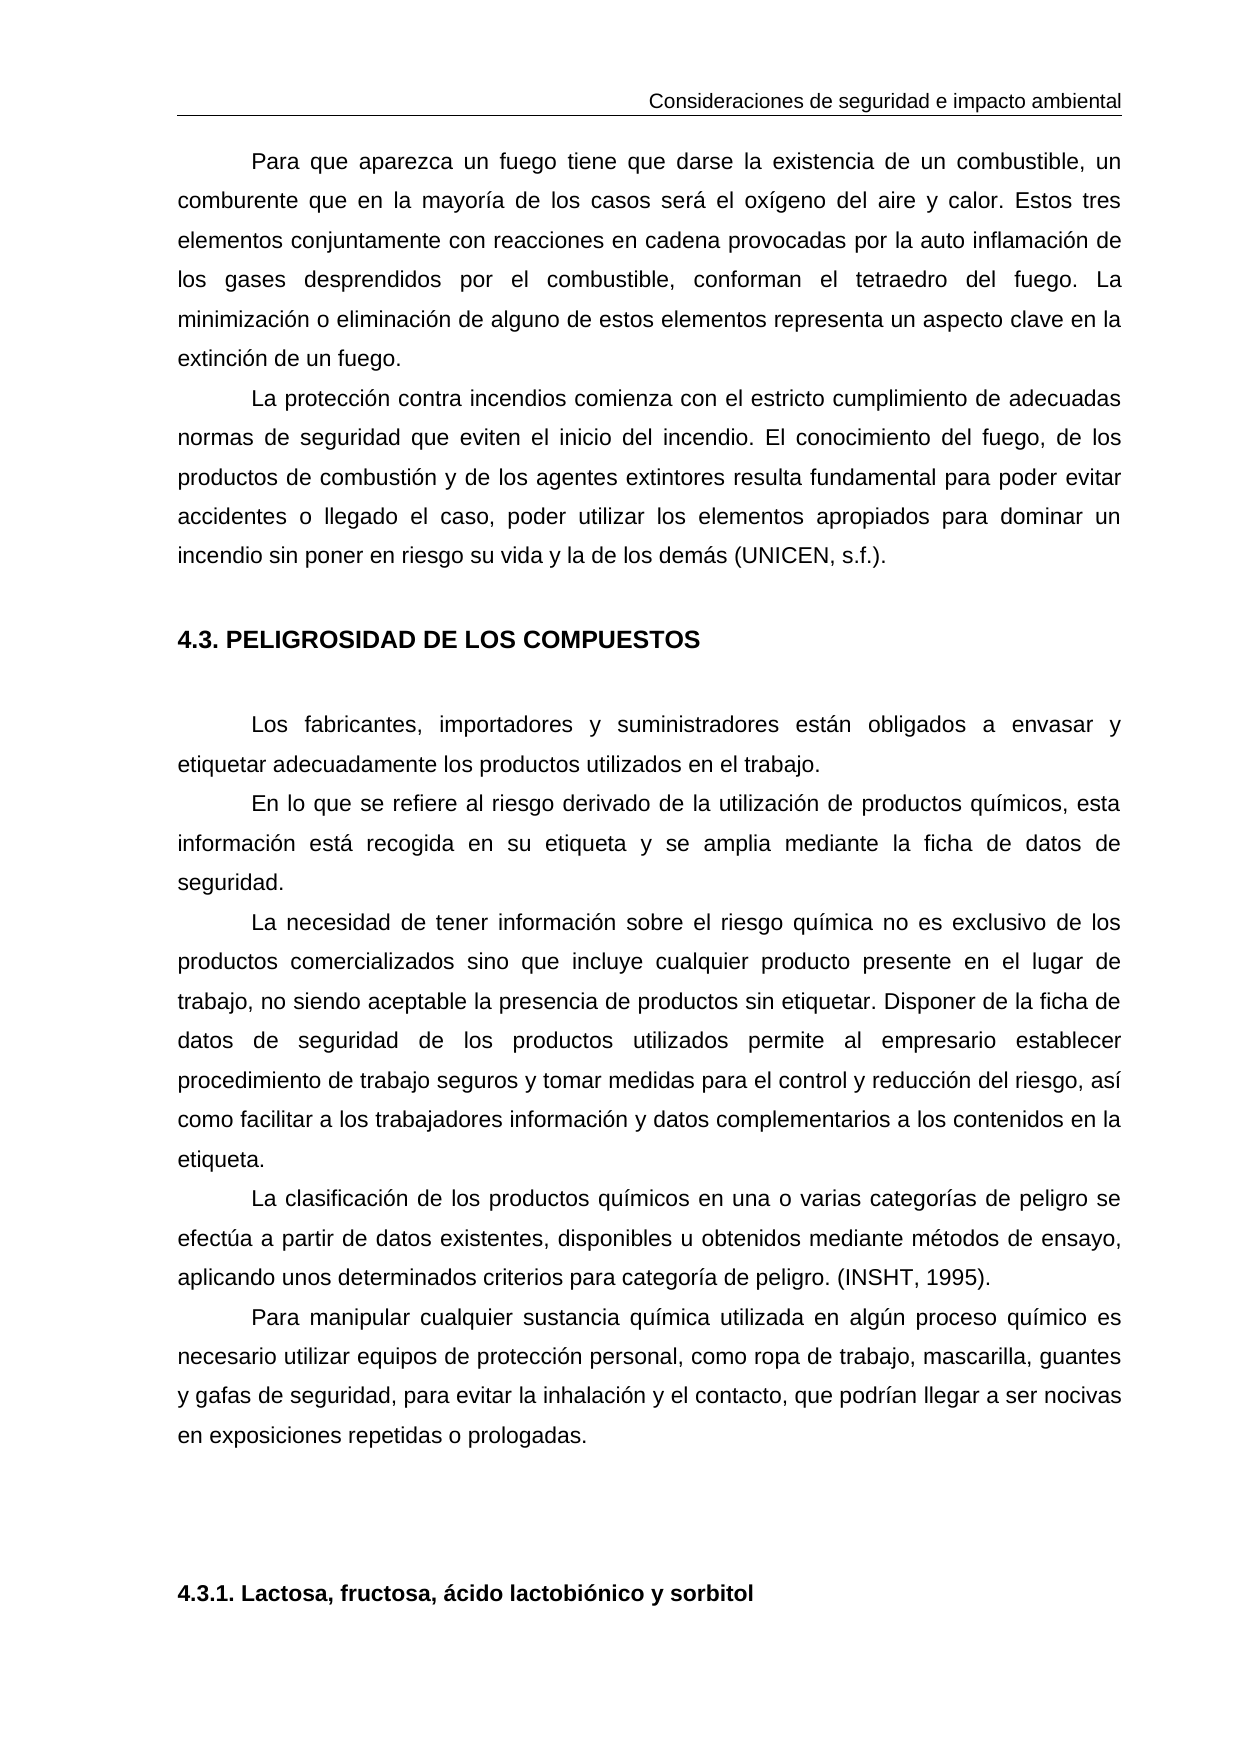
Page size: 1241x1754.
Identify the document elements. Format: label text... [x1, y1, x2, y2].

text La protección contra incendios comienza con el estricto cumplimiento de adecuadas normas de seguridad que eviten el inicio del incendio. El conocimiento del fuego, de los productos de combustión y de los agentes extintores resulta fundamental para poder evitar accidentes o llegado el caso, poder utilizar los elementos apropiados para dominar un incendio sin poner en riesgo su vida y la de los demás (UNICEN, s.f.). [177, 384, 1122, 569]
text 4.3.1. Lactosa, fructosa, ácido lactobiónico y sorbitol [177, 1580, 1122, 1606]
text En lo que se refiere al riesgo derivado de la utilización de productos químicos, esta información está recogida en su etiqueta y se amplia mediante la ficha de datos de seguridad. [177, 790, 1122, 896]
text 4.3. PELIGROSIDAD DE LOS COMPUESTOS [177, 625, 1122, 654]
text La clasificación de los productos químicos en una o varias categorías de peligro se efectúa a partir de datos existentes, disponibles u obtenidos mediante métodos de ensayo, aplicando unos determinados criterios para categoría de peligro. (INSHT, 1995). [177, 1185, 1122, 1290]
text Para que aparezca un fuego tiene que darse la existencia de un combustible, un comburente que en la mayoría de los casos será el oxígeno del aire y calor. Estos tres elementos conjuntamente con reacciones en cadena provocadas por la auto inflamación de los gases desprendidos por el combustible, conforman el tetraedro del fuego. La minimización o eliminación de alguno de estos elementos representa un aspecto clave en la extinción de un fuego. [177, 148, 1122, 371]
text Para manipular cualquier sustancia química utilizada en algún proceso químico es necesario utilizar equipos de protección personal, como ropa de trabajo, mascarilla, guantes y gafas de seguridad, para evitar la inhalación y el contacto, que podrían llegar a ser nocivas en exposiciones repetidas o prologadas. [177, 1303, 1122, 1448]
text La necesidad de tener información sobre el riesgo química no es exclusivo de los productos comercializados sino que incluye cualquier producto presente en el lugar de trabajo, no siendo aceptable la presencia de productos sin etiquetar. Disponer de la ficha de datos de seguridad de los productos utilizados permite al empresario establecer procedimiento de trabajo seguros y tomar medidas para el control y reducción del riesgo, así como facilitar a los trabajadores información y datos complementarios a los contenidos en la etiqueta. [177, 909, 1122, 1172]
text Los fabricantes, importadores y suministradores están obligados a envasar y etiquetar adecuadamente los productos utilizados en el trabajo. [177, 711, 1122, 777]
